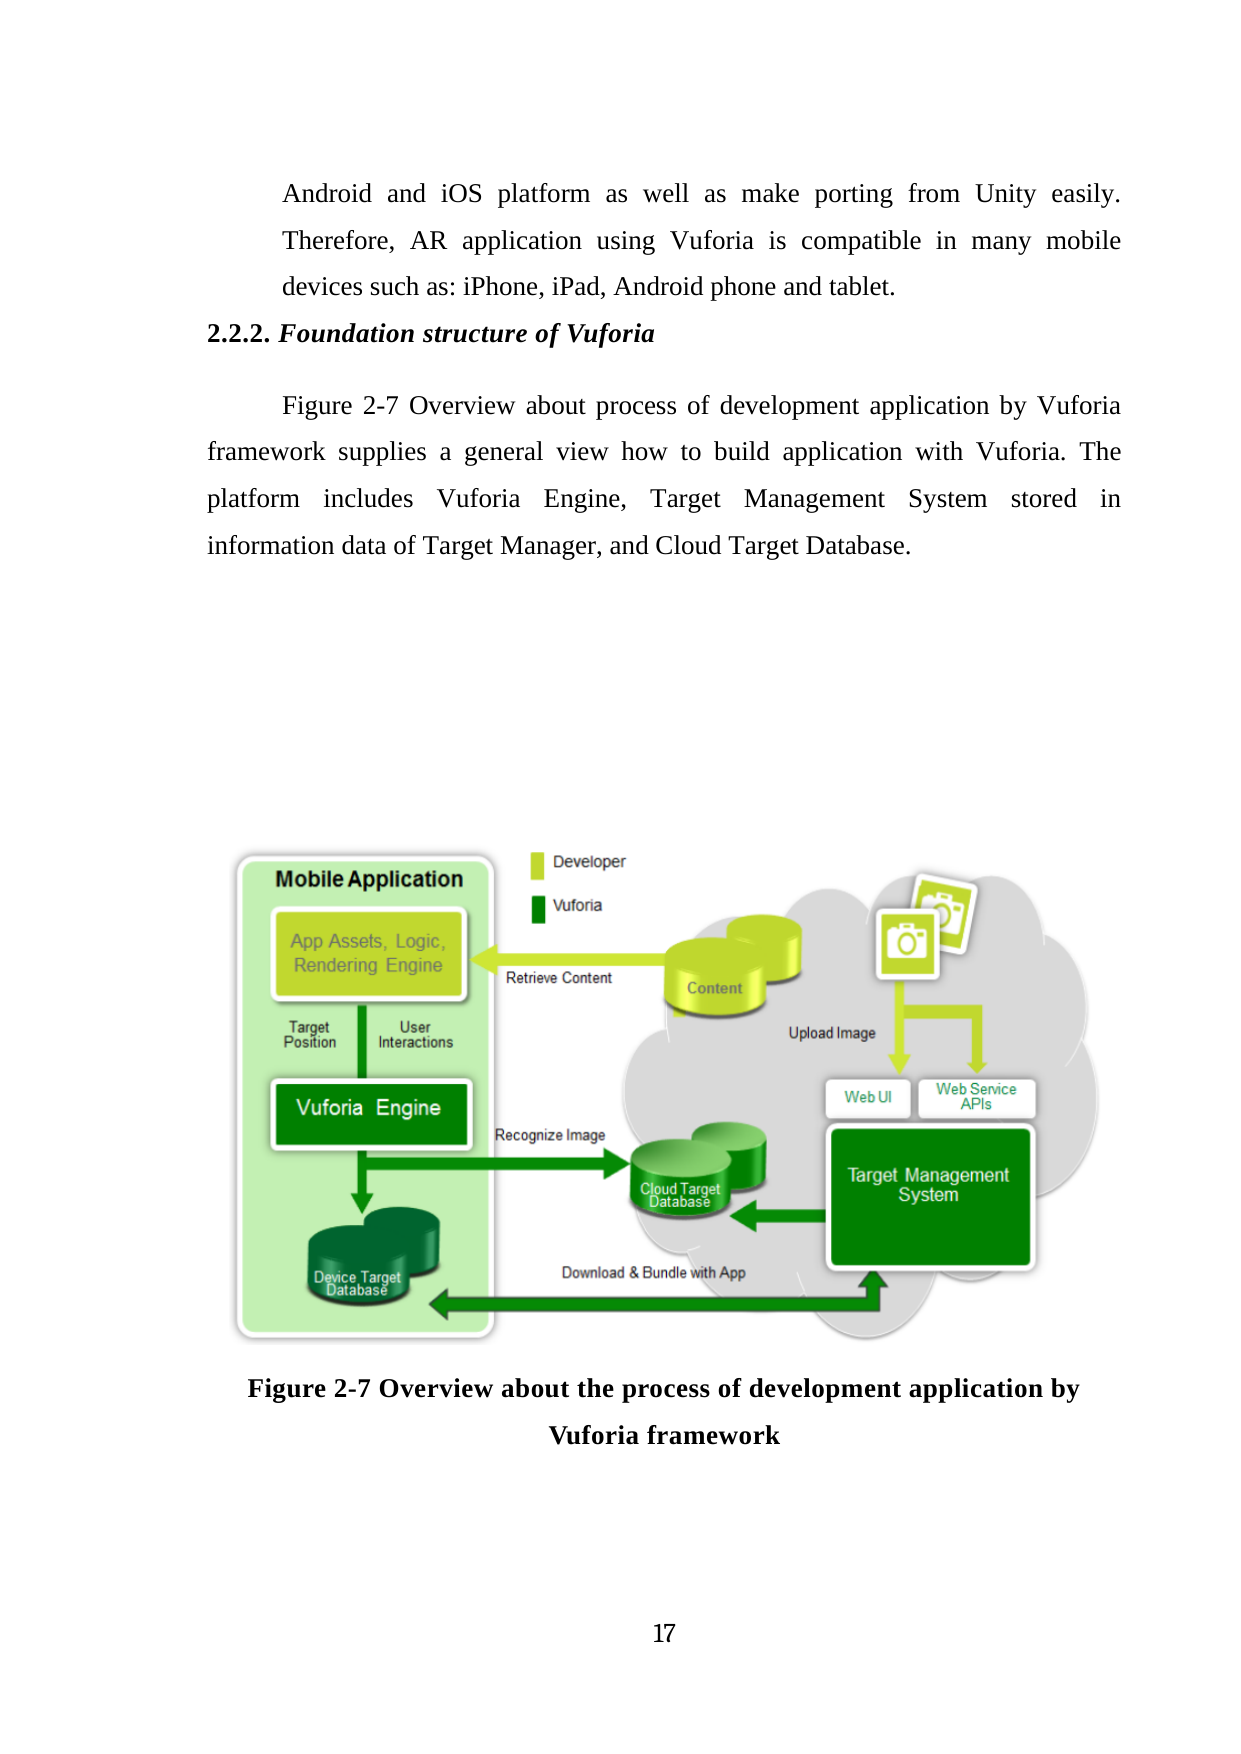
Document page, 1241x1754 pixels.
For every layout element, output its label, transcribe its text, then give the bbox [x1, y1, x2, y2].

picture [206, 824, 1123, 1345]
text Figure 2-7 Overview about process of development application by Vuforia framework supplies a general view how to build application with Vuforia. The platform includes Vuforia Engine, Target Management System stored in information data of Target Manager, and Cloud Target Database. [207, 389, 1122, 560]
title 2.2.2. Foundation structure of Vuforia [207, 317, 1122, 348]
title Figure 2-7 Overview about the process of development application by Vuforia framework [207, 1372, 1122, 1450]
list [244, 177, 1122, 302]
